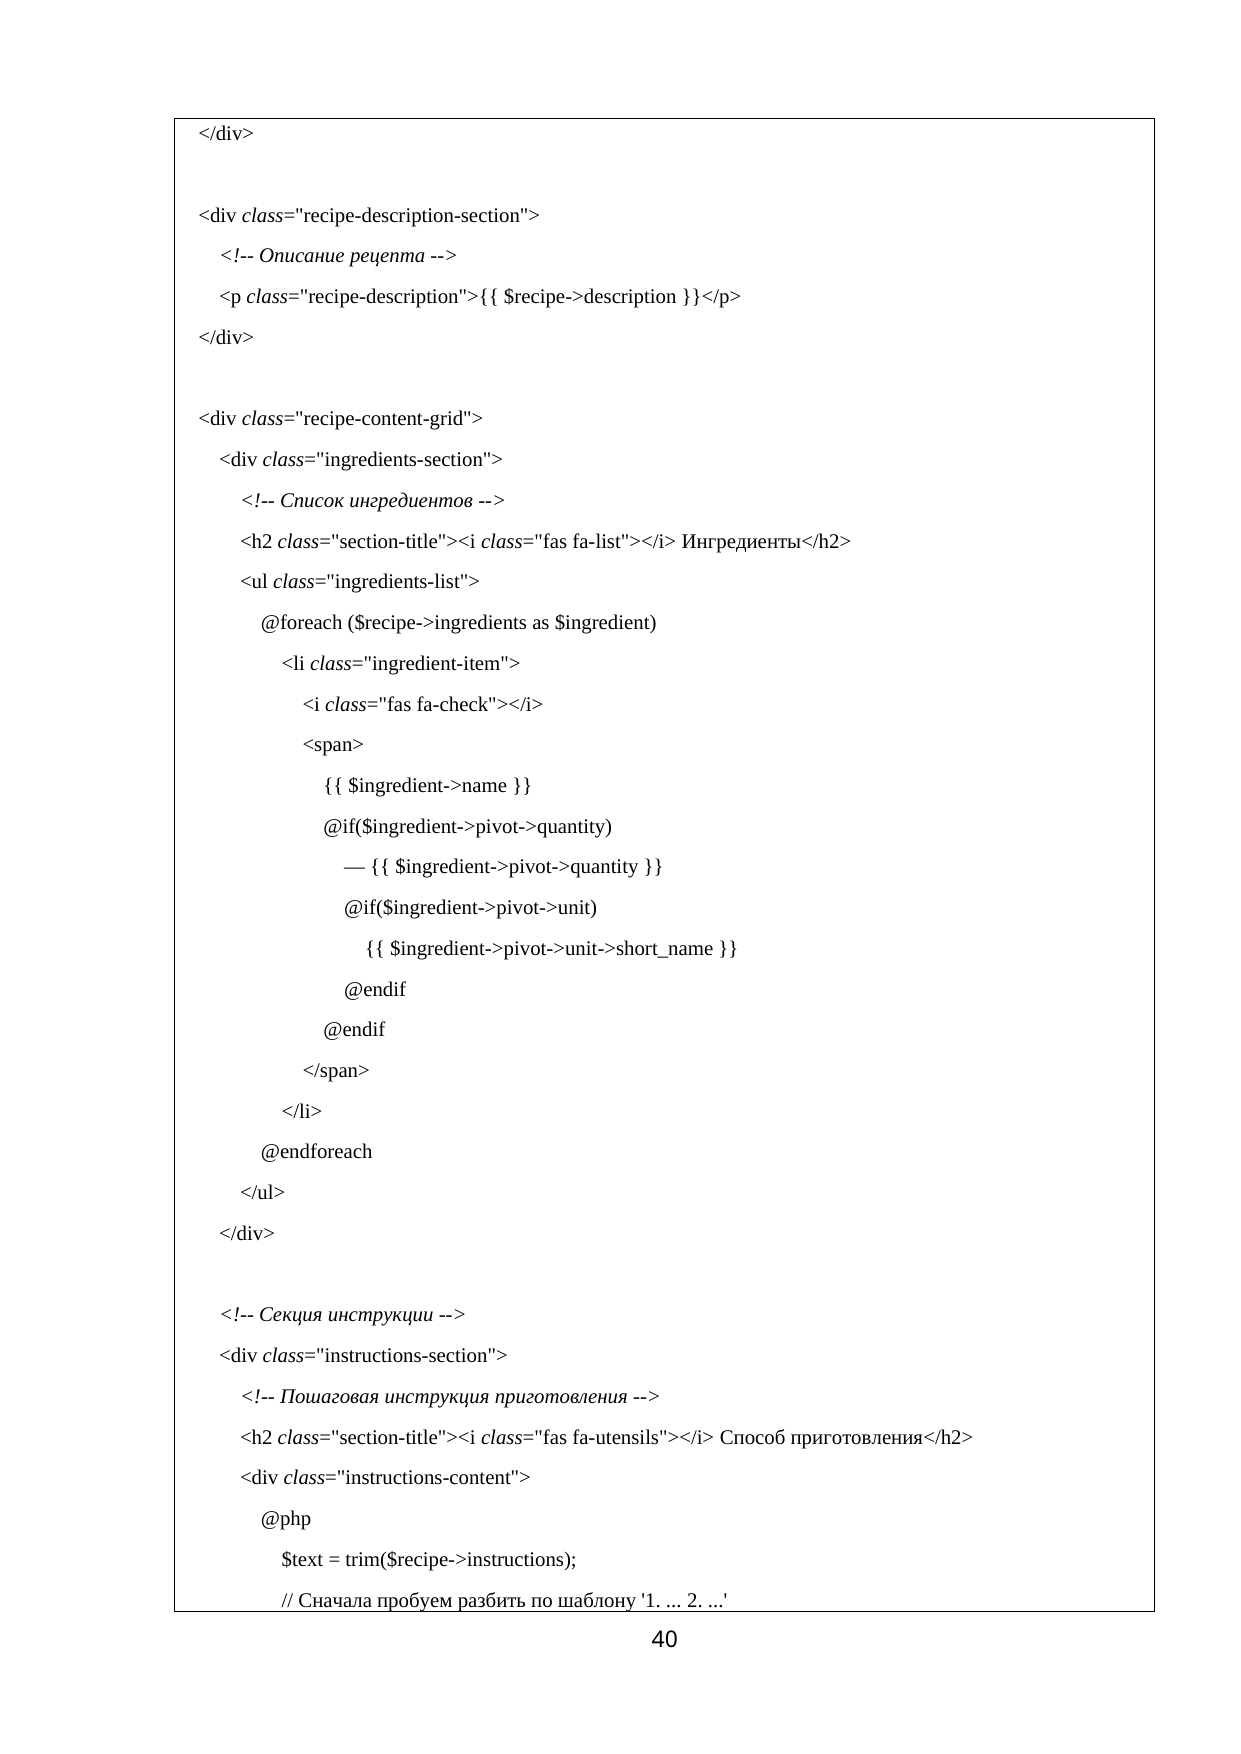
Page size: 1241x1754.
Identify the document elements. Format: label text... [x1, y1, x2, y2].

text <h2 class="section-title"><i class="fas fa-list"></i> Ингредиенты</h2> [175, 525, 1154, 553]
text </div> [175, 1218, 1154, 1245]
text </li> [175, 1096, 1154, 1123]
text {{ $ingredient->name }} [175, 770, 1154, 797]
text <li class="ingredient-item"> [175, 648, 1154, 675]
text </div> [175, 119, 1154, 145]
text <p class="recipe-description">{{ $recipe->description }}</p> [175, 281, 1154, 308]
text <i class="fas fa-check"></i> [175, 688, 1154, 716]
text <div class="recipe-content-grid"> [175, 403, 1154, 430]
text @endif [175, 973, 1154, 1001]
text @if($ingredient->pivot->quantity) [175, 811, 1154, 838]
text <!-- Описание рецепта --> [175, 240, 1154, 267]
text <span> [175, 729, 1154, 756]
text </span> [175, 1055, 1154, 1082]
text </div> [175, 322, 1154, 349]
text // Сначала пробуем разбить по шаблону '1. ... 2. ...' [175, 1584, 1154, 1611]
text @if($ingredient->pivot->unit) [175, 892, 1154, 919]
text {{ $ingredient->pivot->unit->short_name }} [175, 933, 1154, 960]
text <div class="instructions-section"> [175, 1340, 1154, 1367]
text <div class="recipe-description-section"> [175, 199, 1154, 227]
text <!-- Секция инструкции --> [175, 1299, 1154, 1326]
text @php [175, 1503, 1154, 1530]
text <h2 class="section-title"><i class="fas fa-utensils"></i> Способ приготовления</h2> [175, 1421, 1154, 1449]
text @endif [175, 1014, 1154, 1041]
text — {{ $ingredient->pivot->quantity }} [175, 851, 1154, 878]
text </ul> [175, 1177, 1154, 1204]
text @endforeach [175, 1136, 1154, 1163]
text <!-- Пошаговая инструкция приготовления --> [175, 1381, 1154, 1408]
text <ul class="ingredients-list"> [175, 566, 1154, 593]
text <div class="ingredients-section"> [175, 444, 1154, 471]
text $text = trim($recipe->instructions); [175, 1544, 1154, 1571]
text @foreach ($recipe->ingredients as $ingredient) [175, 607, 1154, 634]
text <div class="instructions-content"> [175, 1462, 1154, 1489]
text <!-- Список ингредиентов --> [175, 485, 1154, 512]
